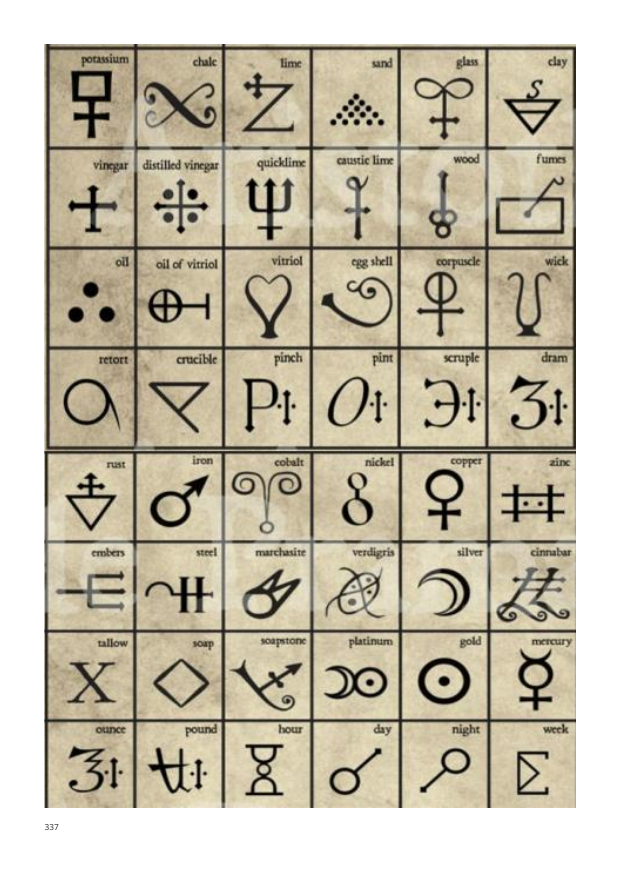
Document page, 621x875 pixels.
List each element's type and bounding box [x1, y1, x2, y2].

picture [44, 44, 576, 808]
